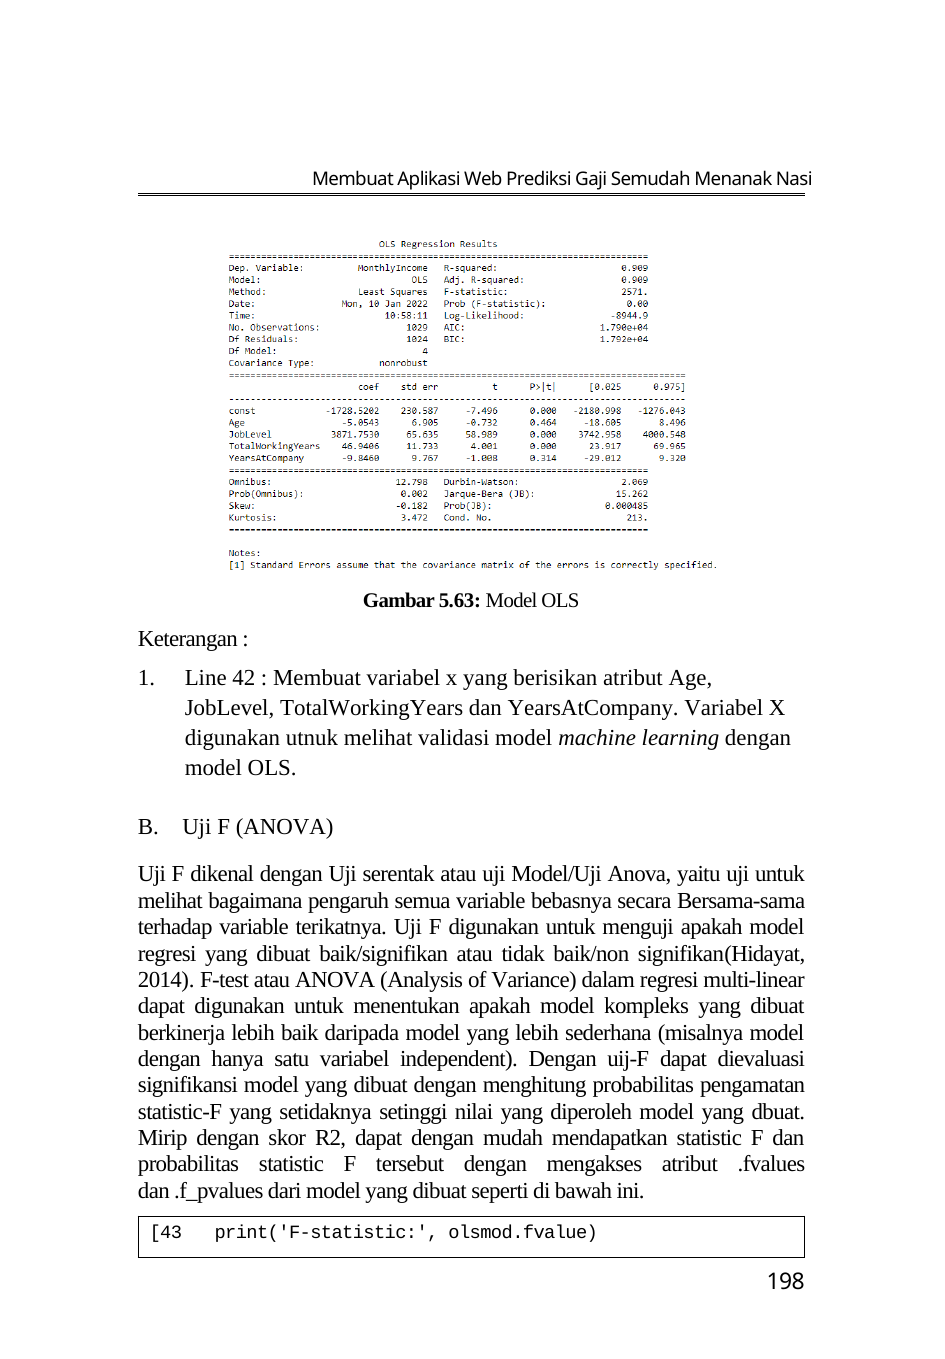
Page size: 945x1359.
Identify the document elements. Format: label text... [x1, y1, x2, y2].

picture [218, 236, 724, 576]
text Uji F dikenal dengan Uji serentak atau uji Model/Uji Anova, yaitu uji untuk melihat bagaimana pengaruh semua variable bebasnya secara Bersama-sama terhadap variable terikatnya. Uji F digunakan untuk menguji apakah model regresi yang dibuat baik/signifikan atau tidak baik/non signifikan. F-test atau ANOVA (Analysis of Variance) dalam regresi multi-linear dapat digunakan untuk menentukan apakah model kompleks yang dibuat berkinerja lebih baik daripada model yang lebih sederhana (misalnya model dengan hanya satu variabel independent). Dengan uij-F dapat dievaluasi signifikansi model yang dibuat dengan menghitung probabilitas pengamatan statistic-F yang setidaknya setinggi nilai yang diperoleh model yang dbuat. Mirip dengan skor R2, dapat dengan mudah mendapatkan statistic F dan probabilitas statistic F tersebut dengan mengakses atribut .fvalues dan .f_pvalues dari model yang dibuat seperti di bawah ini. [138, 861, 805, 1203]
text Keterangan : [138, 625, 805, 651]
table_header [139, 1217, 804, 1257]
list Uji F (ANOVA) [138, 813, 805, 840]
list Line 42 : Membuat variabel x yang berisikan atribut Age, JobLevel, TotalWorkingYears dan YearsAtCompany. Variabel X digunakan utnuk melihat validasi model machine learning dengan model OLS. [138, 664, 805, 781]
text Gambar 5.63: Model OLS [138, 588, 805, 612]
